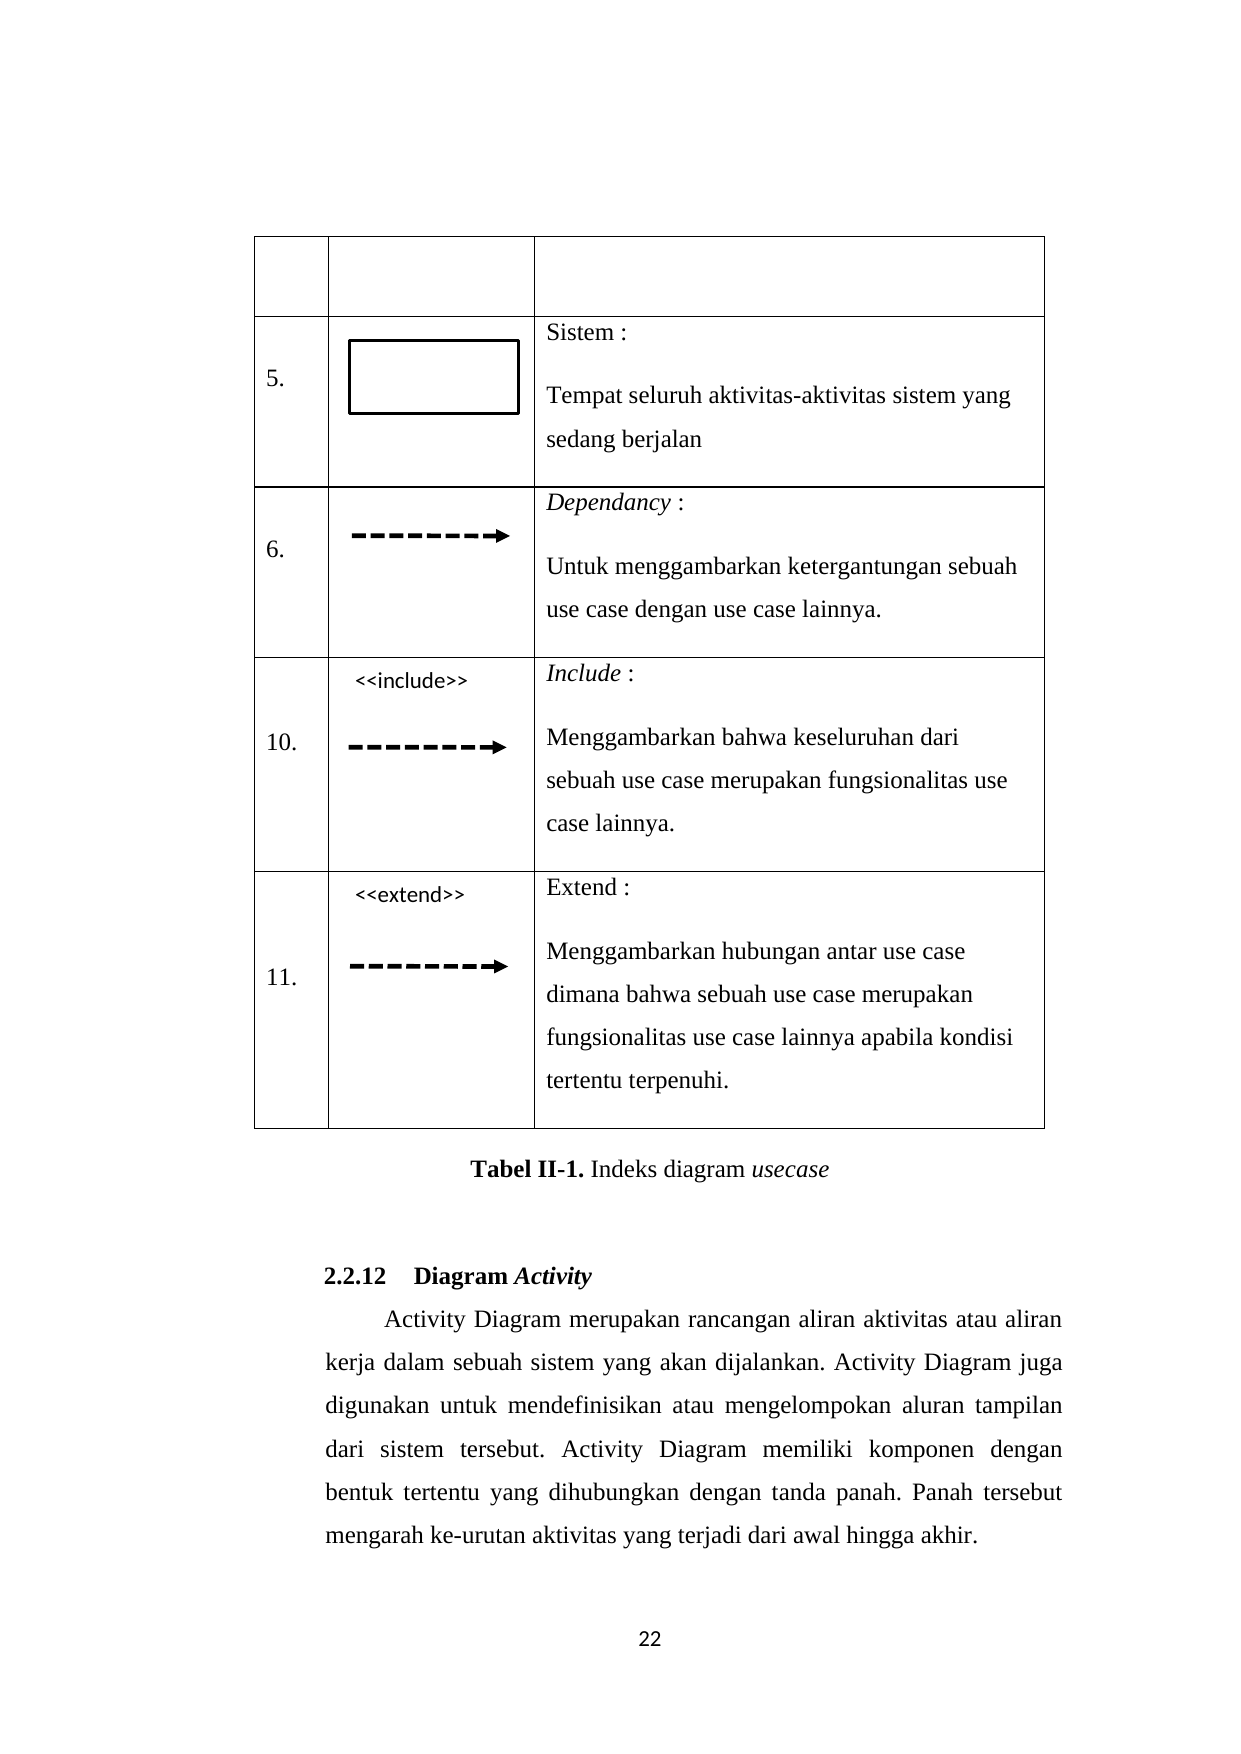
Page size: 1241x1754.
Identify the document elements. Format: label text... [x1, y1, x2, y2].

table_cell Dependancy : Untuk menggambarkan ketergantungan sebuah use case dengan use case lainnya. [535, 488, 1044, 657]
list Diagram Activity [324, 1261, 1063, 1290]
table_cell 10. [255, 658, 328, 871]
table_cell Include : Menggambarkan bahwa keseluruhan dari sebuah use case merupakan fungsionalitas use case lainnya. [535, 658, 1044, 871]
table_cell [329, 237, 534, 316]
table_cell [329, 317, 534, 486]
table_cell Extend : Menggambarkan hubungan antar use case dimana bahwa sebuah use case merupakan fungsionalitas use case lainnya apabila kondisi tertentu terpenuhi. [535, 872, 1044, 1128]
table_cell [535, 237, 1044, 316]
table_cell Sistem : Tempat seluruh aktivitas-aktivitas sistem yang sedang berjalan [535, 317, 1044, 486]
table_cell 5. [255, 317, 328, 486]
table_cell 6. [255, 488, 328, 657]
text Activity Diagram merupakan rancangan aliran aktivitas atau aliran kerja dalam sebuah sistem yang akan dijalankan. Activity Diagram juga digunakan untuk mendefinisikan atau mengelompokan aluran tampilan dari sistem tersebut. Activity Diagram memiliki komponen dengan bentuk tertentu yang dihubungkan dengan tanda panah. Panah tersebut mengarah ke-urutan aktivitas yang terjadi dari awal hingga akhir. [325, 1304, 1063, 1549]
table_cell [329, 872, 534, 1128]
table_cell [329, 658, 534, 871]
table_cell 4. [255, 237, 328, 316]
table_cell [329, 488, 534, 657]
text Tabel II-1. Indeks diagram usecase [236, 1154, 1063, 1183]
table_cell 11. [255, 872, 328, 1128]
